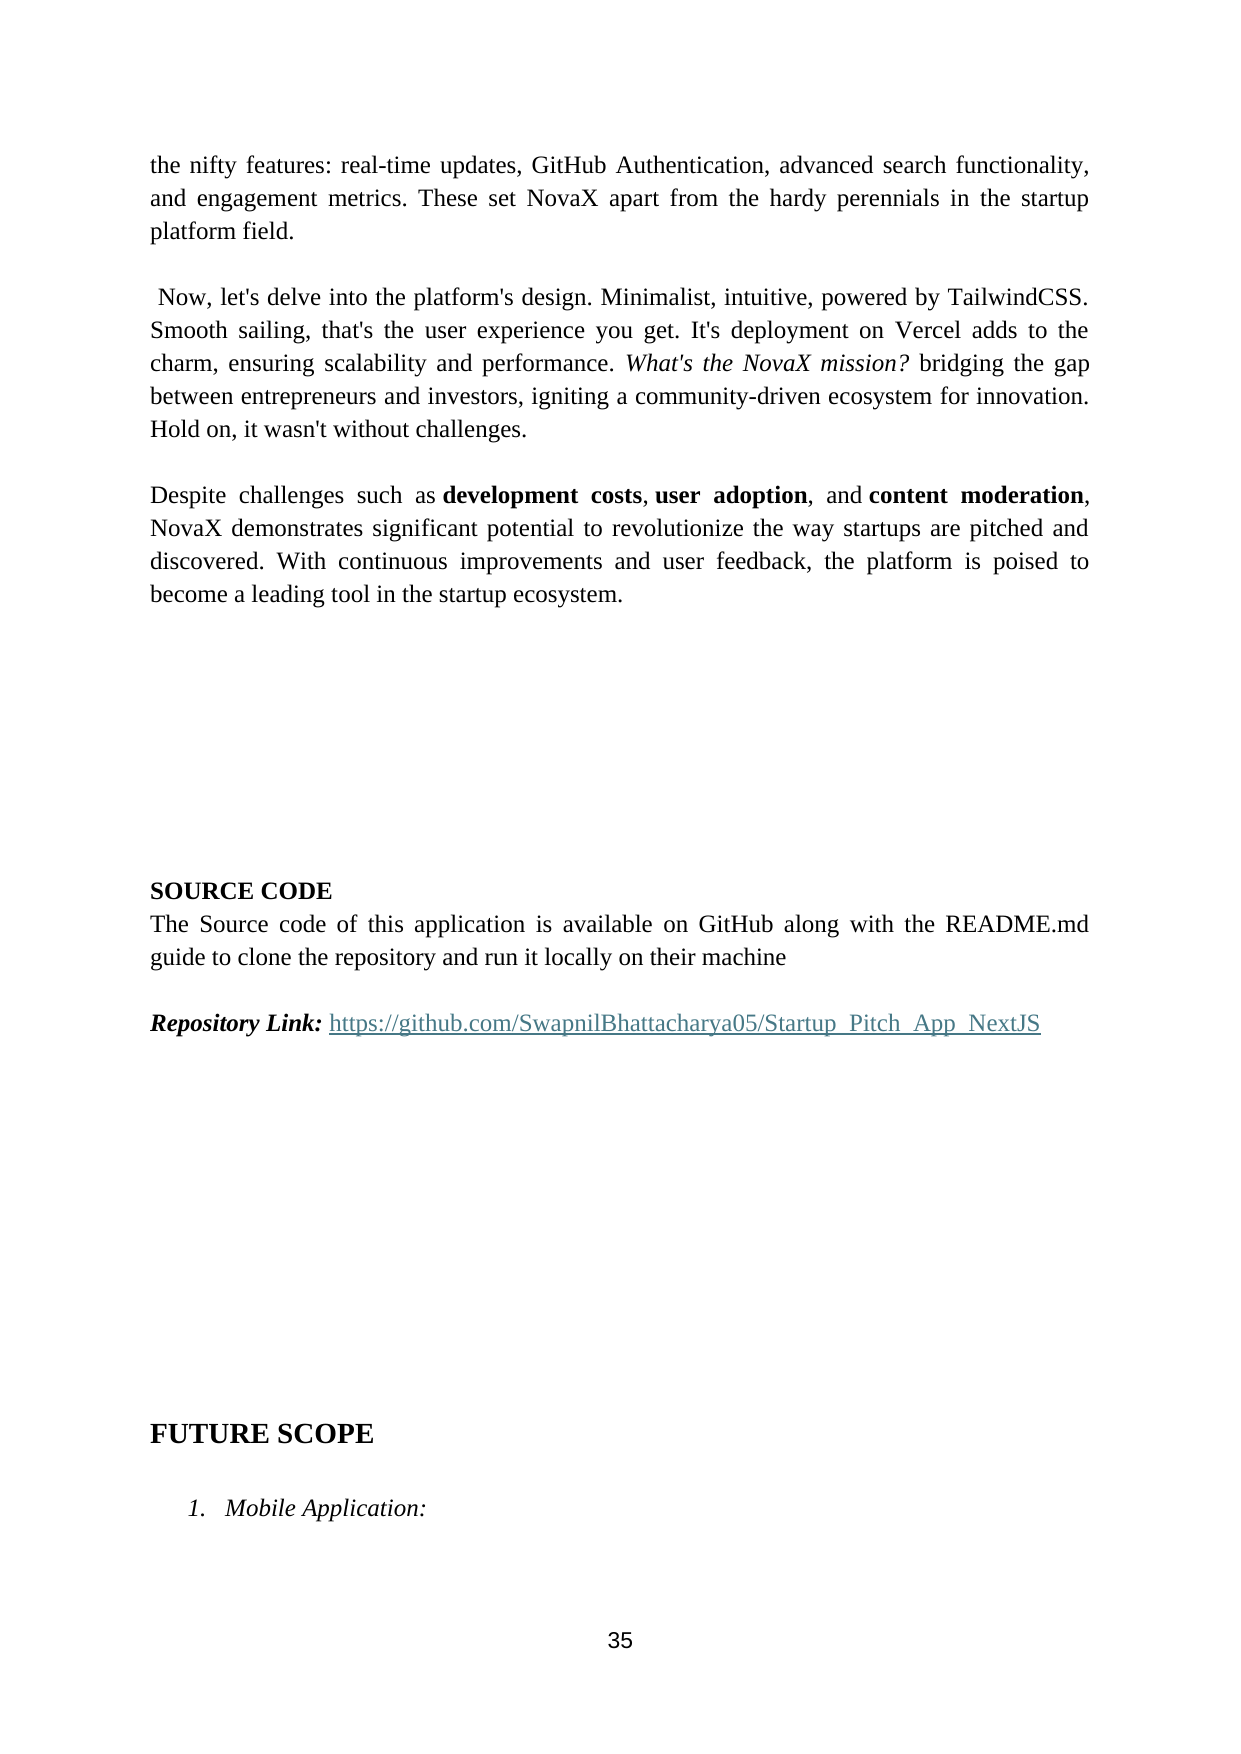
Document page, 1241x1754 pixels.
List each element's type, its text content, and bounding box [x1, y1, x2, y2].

text Now, let's delve into the platform's design. Minimalist, intuitive, powered by TailwindCSS. Smooth sailing, that's the user experience you get. It's deployment on Vercel adds to the charm, ensuring scalability and performance. What's the NovaX mission? bridging the gap between entrepreneurs and investors, igniting a community-driven ecosystem for innovation. Hold on, it wasn't without challenges. [150, 282, 1090, 443]
text FUTURE SCOPE [150, 1416, 1090, 1449]
list Mobile Application: [187, 1493, 1090, 1522]
text Despite challenges such as development costs, user adoption, and content moderation, NovaX demonstrates significant potential to revolutionize the way startups are pitched and discovered. With continuous improvements and user feedback, the platform is poised to become a leading tool in the startup ecosystem. [150, 480, 1090, 608]
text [150, 150, 1090, 245]
text SOURCE CODE [150, 876, 1090, 905]
text The Source code of this application is available on GitHub along with the README.md guide to clone the repository and run it locally on their machine [150, 909, 1090, 971]
text Repository Link: https://github.com/SwapnilBhattacharya05/Startup_Pitch_App_NextJS [150, 1008, 1090, 1037]
